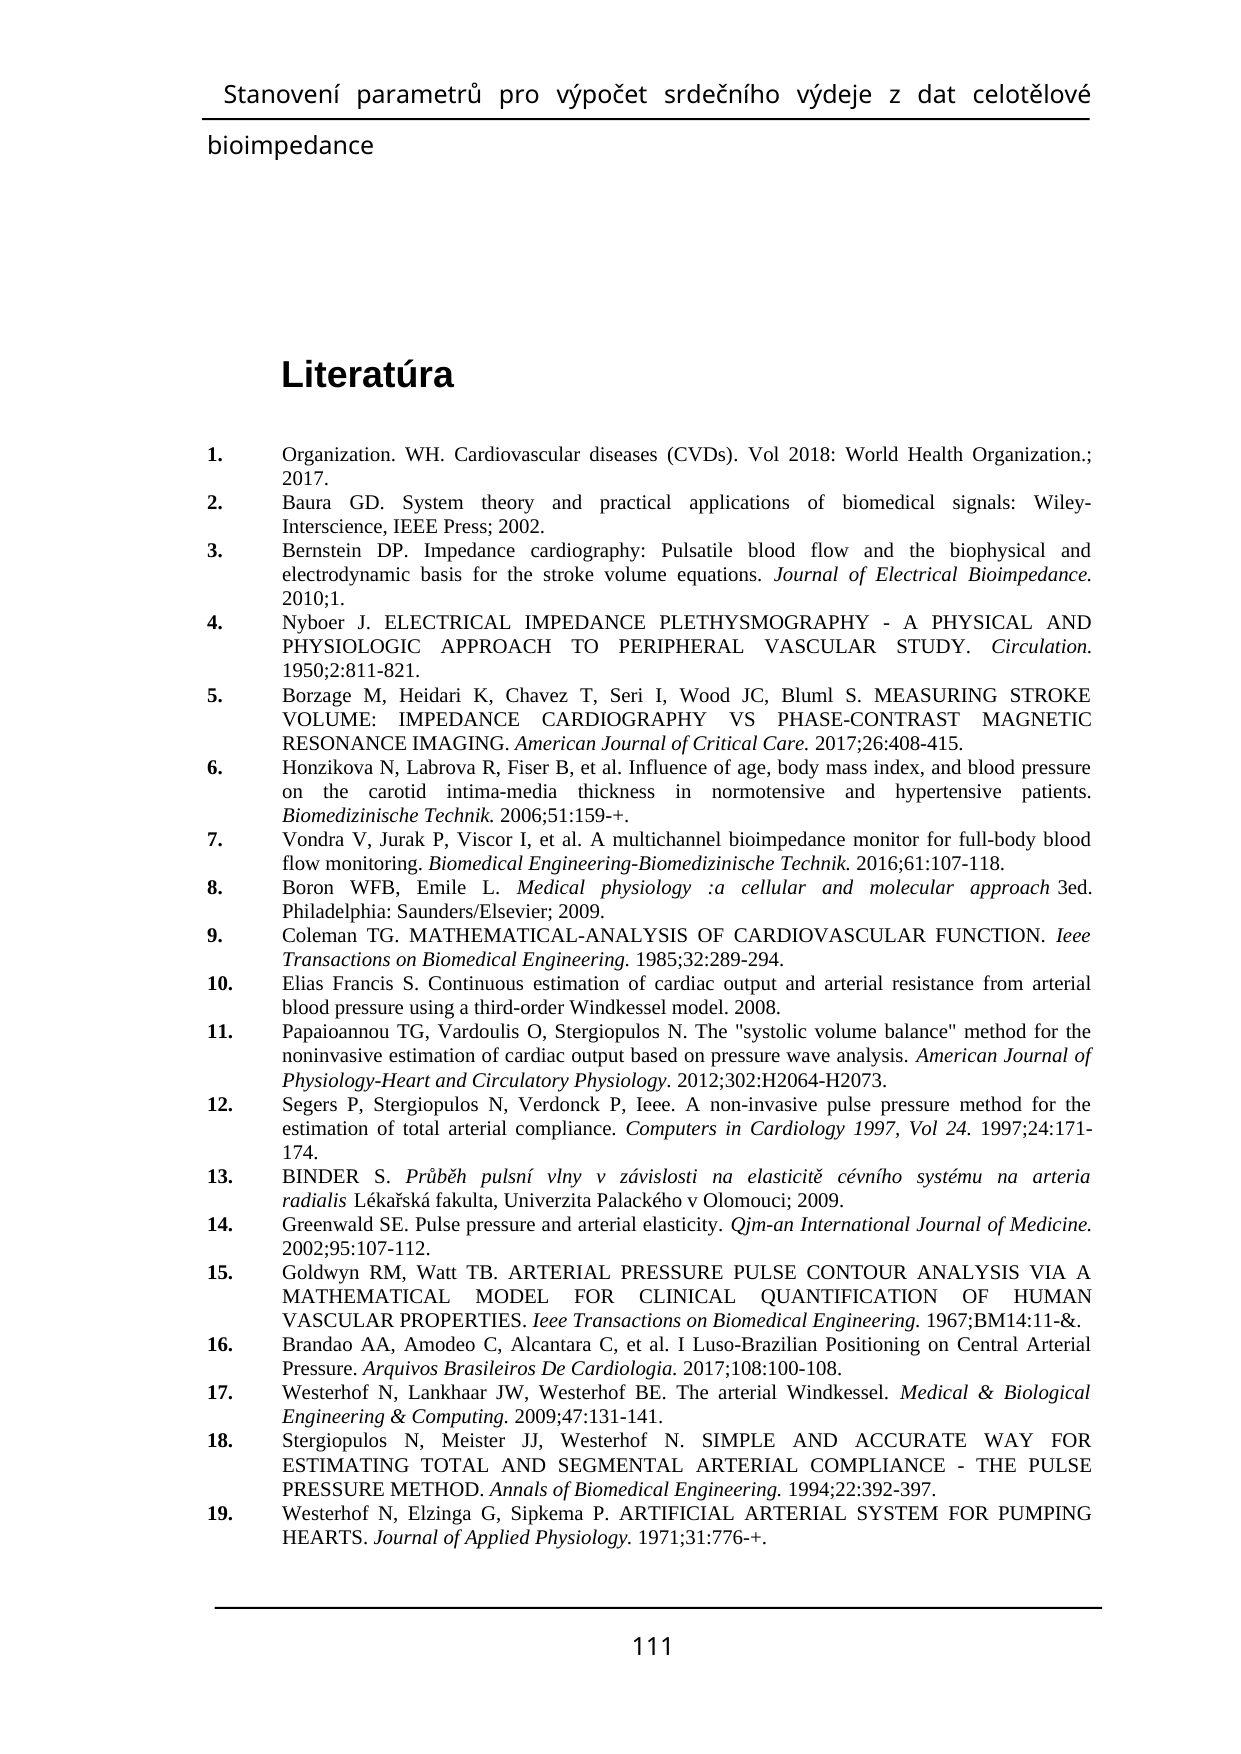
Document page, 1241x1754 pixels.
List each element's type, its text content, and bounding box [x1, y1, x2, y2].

text 3. Bernstein DP. Impedance cardiography: Pulsatile blood flow and the biophysical and electrodynamic basis for the stroke volume equations. Journal of Electrical Bioimpedance. 2010;1. [207, 538, 1092, 610]
text 4. Nyboer J. ELECTRICAL IMPEDANCE PLETHYSMOGRAPHY - A PHYSICAL AND PHYSIOLOGIC APPROACH TO PERIPHERAL VASCULAR STUDY. Circulation. 1950;2:811-821. [207, 610, 1092, 682]
text 13. BINDER S. Průběh pulsní vlny v závislosti na elasticitě cévního systému na arteria radialis Lékařská fakulta, Univerzita Palackého v Olomouci; 2009. [207, 1164, 1092, 1212]
text 7. Vondra V, Jurak P, Viscor I, et al. A multichannel bioimpedance monitor for full-body blood flow monitoring. Biomedical Engineering-Biomedizinische Technik. 2016;61:107-118. [207, 827, 1092, 875]
text 19. Westerhof N, Elzinga G, Sipkema P. ARTIFICIAL ARTERIAL SYSTEM FOR PUMPING HEARTS. Journal of Applied Physiology. 1971;31:776-+. [207, 1501, 1092, 1549]
text 6. Honzikova N, Labrova R, Fiser B, et al. Influence of age, body mass index, and blood pressure on the carotid intima-media thickness in normotensive and hypertensive patients. Biomedizinische Technik. 2006;51:159-+. [207, 755, 1092, 827]
text 11. Papaioannou TG, Vardoulis O, Stergiopulos N. The "systolic volume balance" method for the noninvasive estimation of cardiac output based on pressure wave analysis. American Journal of Physiology-Heart and Circulatory Physiology. 2012;302:H2064-H2073. [207, 1019, 1092, 1092]
text 18. Stergiopulos N, Meister JJ, Westerhof N. SIMPLE AND ACCURATE WAY FOR ESTIMATING TOTAL AND SEGMENTAL ARTERIAL COMPLIANCE - THE PULSE PRESSURE METHOD. Annals of Biomedical Engineering. 1994;22:392-397. [207, 1428, 1092, 1501]
text 16. Brandao AA, Amodeo C, Alcantara C, et al. I Luso-Brazilian Positioning on Central Arterial Pressure. Arquivos Brasileiros De Cardiologia. 2017;108:100-108. [207, 1332, 1092, 1380]
text 14. Greenwald SE. Pulse pressure and arterial elasticity. Qjm-an International Journal of Medicine. 2002;95:107-112. [207, 1212, 1092, 1260]
subtitle Literatúra [281, 352, 1092, 395]
text 12. Segers P, Stergiopulos N, Verdonck P, Ieee. A non-invasive pulse pressure method for the estimation of total arterial compliance. Computers in Cardiology 1997, Vol 24. 1997;24:171-174. [207, 1092, 1092, 1164]
text 10. Elias Francis S. Continuous estimation of cardiac output and arterial resistance from arterial blood pressure using a third-order Windkessel model. 2008. [207, 971, 1092, 1019]
text 9. Coleman TG. MATHEMATICAL-ANALYSIS OF CARDIOVASCULAR FUNCTION. Ieee Transactions on Biomedical Engineering. 1985;32:289-294. [207, 923, 1092, 971]
text 1. Organization. WH. Cardiovascular diseases (CVDs). Vol 2018: World Health Organization.; 2017. [207, 442, 1092, 490]
text 2. Baura GD. System theory and practical applications of biomedical signals: Wiley-Interscience, IEEE Press; 2002. [207, 490, 1092, 538]
text 15. Goldwyn RM, Watt TB. ARTERIAL PRESSURE PULSE CONTOUR ANALYSIS VIA A MATHEMATICAL MODEL FOR CLINICAL QUANTIFICATION OF HUMAN VASCULAR PROPERTIES. Ieee Transactions on Biomedical Engineering. 1967;BM14:11-&. [207, 1260, 1092, 1332]
text 5. Borzage M, Heidari K, Chavez T, Seri I, Wood JC, Bluml S. MEASURING STROKE VOLUME: IMPEDANCE CARDIOGRAPHY VS PHASE-CONTRAST MAGNETIC RESONANCE IMAGING. American Journal of Critical Care. 2017;26:408-415. [207, 682, 1092, 755]
text 17. Westerhof N, Lankhaar JW, Westerhof BE. The arterial Windkessel. Medical & Biological Engineering & Computing. 2009;47:131-141. [207, 1380, 1092, 1428]
text 8. Boron WFB, Emile L. Medical physiology :a cellular and molecular approach 3ed. Philadelphia: Saunders/Elsevier; 2009. [207, 875, 1092, 923]
